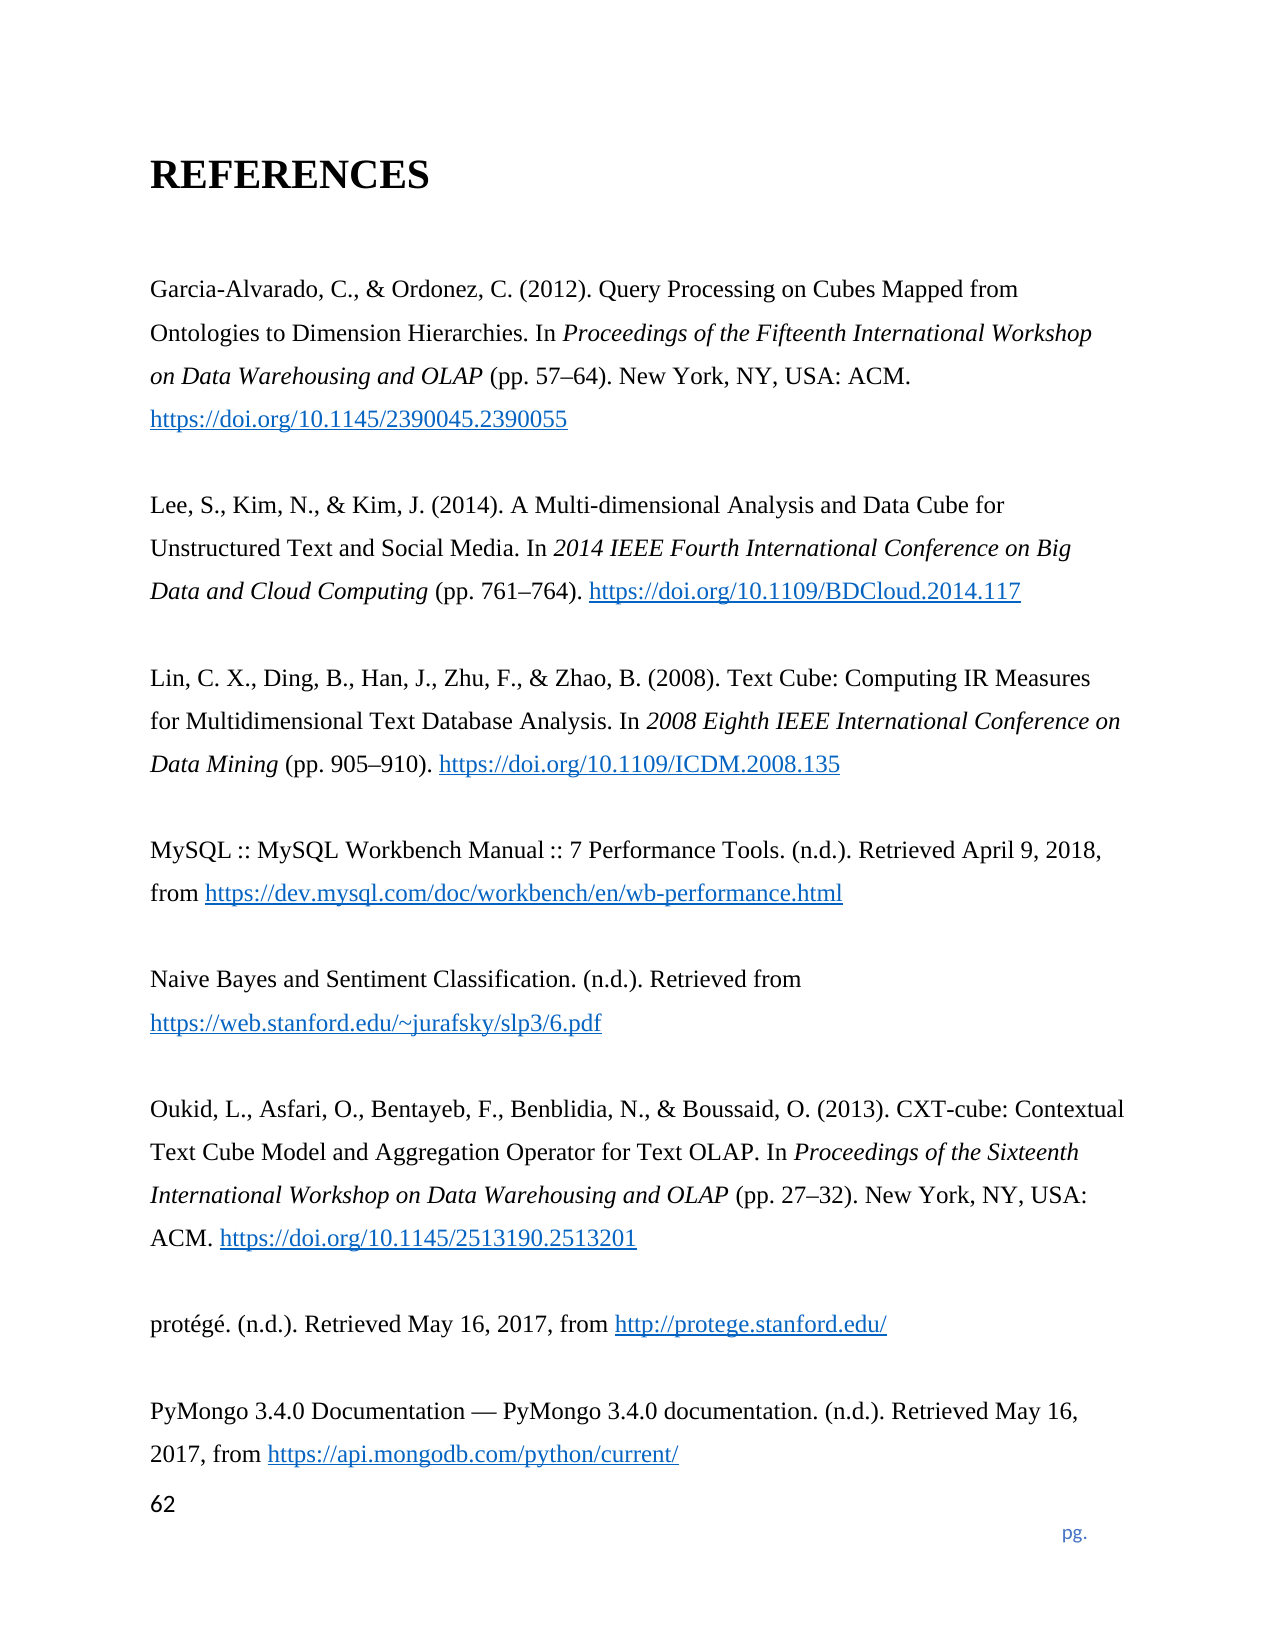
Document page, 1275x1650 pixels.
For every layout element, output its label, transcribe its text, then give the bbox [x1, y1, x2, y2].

text Garcia-Alvarado, C., & Ordonez, C. (2012). Query Processing on Cubes Mapped from Ontologies to Dimension Hierarchies. In Proceedings of the Fifteenth International Workshop on Data Warehousing and OLAP (pp. 57–64). New York, NY, USA: ACM. https://doi.org/10.1145/2390045.2390055 [150, 274, 1125, 433]
text PyMongo 3.4.0 Documentation — PyMongo 3.4.0 documentation. (n.d.). Retrieved May 16, 2017, from https://api.mongodb.com/python/current/ [150, 1396, 1125, 1468]
text Naive Bayes and Sentiment Classification. (n.d.). Retrieved from https://web.stanford.edu/~jurafsky/slp3/6.pdf [150, 964, 1125, 1036]
text Lee, S., Kim, N., & Kim, J. (2014). A Multi-dimensional Analysis and Data Cube for Unstructured Text and Social Media. In 2014 IEEE Fourth International Conference on Big Data and Cloud Computing (pp. 761–764). https://doi.org/10.1109/BDCloud.2014.117 [150, 490, 1125, 605]
text protégé. (n.d.). Retrieved May 16, 2017, from http://protege.stanford.edu/ [150, 1309, 1125, 1338]
text Oukid, L., Asfari, O., Bentayeb, F., Benblidia, N., & Boussaid, O. (2013). CXT-cube: Contextual Text Cube Model and Aggregation Operator for Text OLAP. In Proceedings of the Sixteenth International Workshop on Data Warehousing and OLAP (pp. 27–32). New York, NY, USA: ACM. https://doi.org/10.1145/2513190.2513201 [150, 1094, 1125, 1252]
text REFERENCES [150, 150, 1125, 198]
text Lin, C. X., Ding, B., Han, J., Zhu, F., & Zhao, B. (2008). Text Cube: Computing IR Measures for Multidimensional Text Database Analysis. In 2008 Eighth IEEE International Conference on Data Mining (pp. 905–910). https://doi.org/10.1109/ICDM.2008.135 [150, 663, 1125, 778]
text MySQL :: MySQL Workbench Manual :: 7 Performance Tools. (n.d.). Retrieved April 9, 2018, from https://dev.mysql.com/doc/workbench/en/wb-performance.html [150, 835, 1125, 907]
